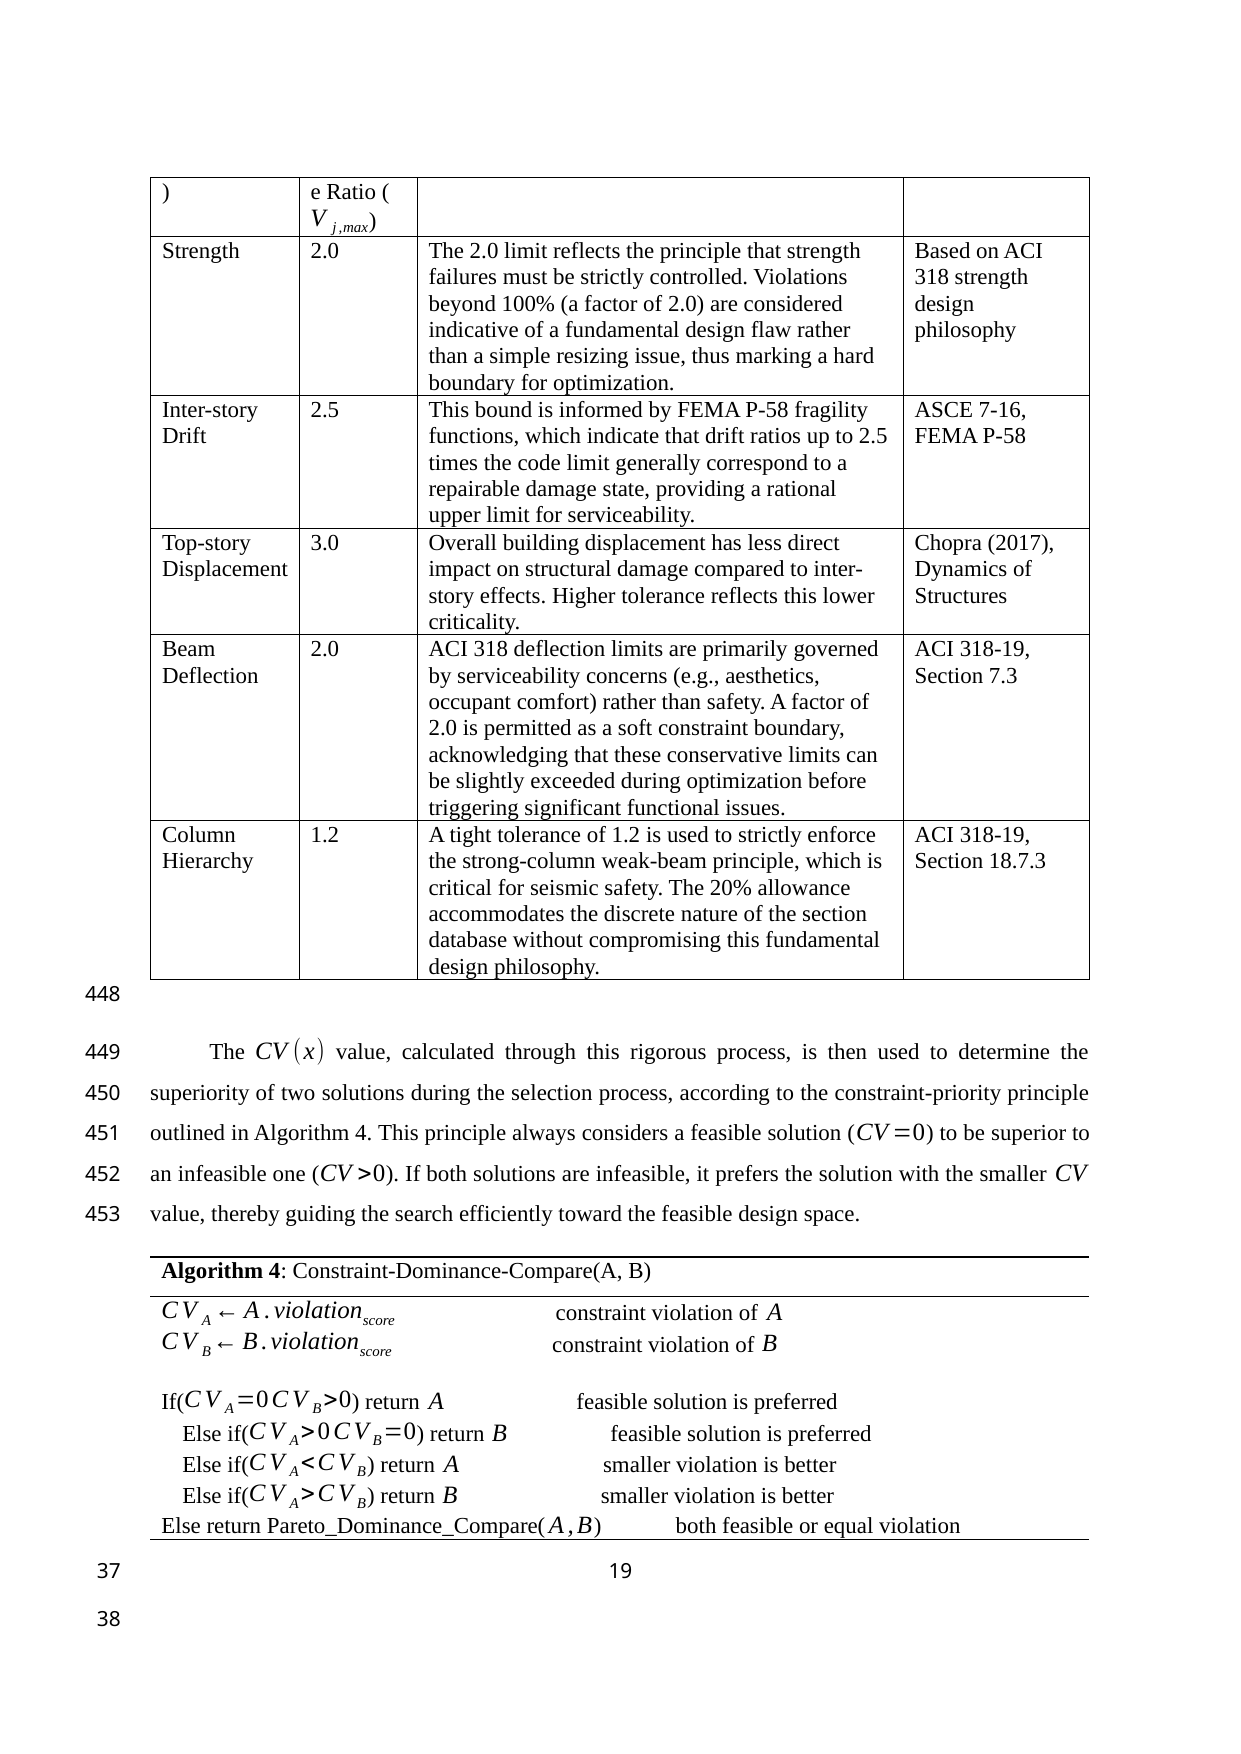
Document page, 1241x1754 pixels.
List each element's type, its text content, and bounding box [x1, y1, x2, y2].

table_cell Inter-story Drift [151, 396, 299, 528]
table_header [300, 178, 417, 236]
table_cell The 2.0 limit reflects the principle that strength failures must be strictly controlled. Violations beyond 100% (a factor of 2.0) are considered indicative of a fundamental design flaw rather than a simple resizing issue, thus marking a hard boundary for optimization. [418, 237, 903, 395]
table_header Constraint () [151, 178, 299, 236]
table_cell Column Hierarchy [151, 821, 299, 979]
table_cell 2.5 [300, 396, 417, 528]
table_header Algorithm 4: Constraint-Dominance-Compare(A, B) [150, 1258, 1089, 1296]
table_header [904, 178, 1089, 236]
table_cell ACI 318 deflection limits are primarily governed by serviceability concerns (e.g., aesthetics, occupant comfort) rather than safety. A factor of 2.0 is permitted as a soft constraint boundary, acknowledging that these conservative limits can be slightly exceeded during optimization before triggering significant functional issues. [418, 635, 903, 820]
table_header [418, 178, 903, 236]
table_cell Strength [151, 237, 299, 395]
table_cell 3.0 [300, 529, 417, 634]
table_cell 2.0 [300, 635, 417, 820]
table_cell ACI 318-19, Section 7.3 [904, 635, 1089, 820]
table_cell Based on ACI 318 strength design philosophy [904, 237, 1089, 395]
text The value, calculated through this rigorous process, is then used to determine the superiority of two solutions during the selection process, according to the constraint-priority principle outlined in Algorithm 4. This principle always considers a feasible solution () to be superior to an infeasible one (). If both solutions are infeasible, it prefers the solution with the smaller value, thereby guiding the search efficiently toward the feasible design space. [150, 1036, 1090, 1227]
table_cell Chopra (2017), Dynamics of Structures [904, 529, 1089, 634]
table_cell Beam Deflection [151, 635, 299, 820]
table_cell ACI 318-19, Section 18.7.3 [904, 821, 1089, 979]
table_cell Overall building displacement has less direct impact on structural damage compared to inter-story effects. Higher tolerance reflects this lower criticality. [418, 529, 903, 634]
table_cell Top-story Displacement [151, 529, 299, 634]
table_cell A tight tolerance of 1.2 is used to strictly enforce the strong-column weak-beam principle, which is critical for seismic safety. The 20% allowance accommodates the discrete nature of the section database without compromising this fundamental design philosophy. [418, 821, 903, 979]
table_cell constraint violation of constraint violation of If() return feasible solution is preferred Else if() return feasible solution is preferred Else if() return smaller violation is better Else if() return smaller violation is better Else return Pareto_Dominance_Compare() both feasible or equal violation [150, 1297, 1089, 1539]
table_cell 2.0 [300, 237, 417, 395]
table_cell This bound is informed by FEMA P-58 fragility functions, which indicate that drift ratios up to 2.5 times the code limit generally correspond to a repairable damage state, providing a rational upper limit for serviceability. [418, 396, 903, 528]
table_cell ASCE 7-16, FEMA P-58 [904, 396, 1089, 528]
table_cell 1.2 [300, 821, 417, 979]
